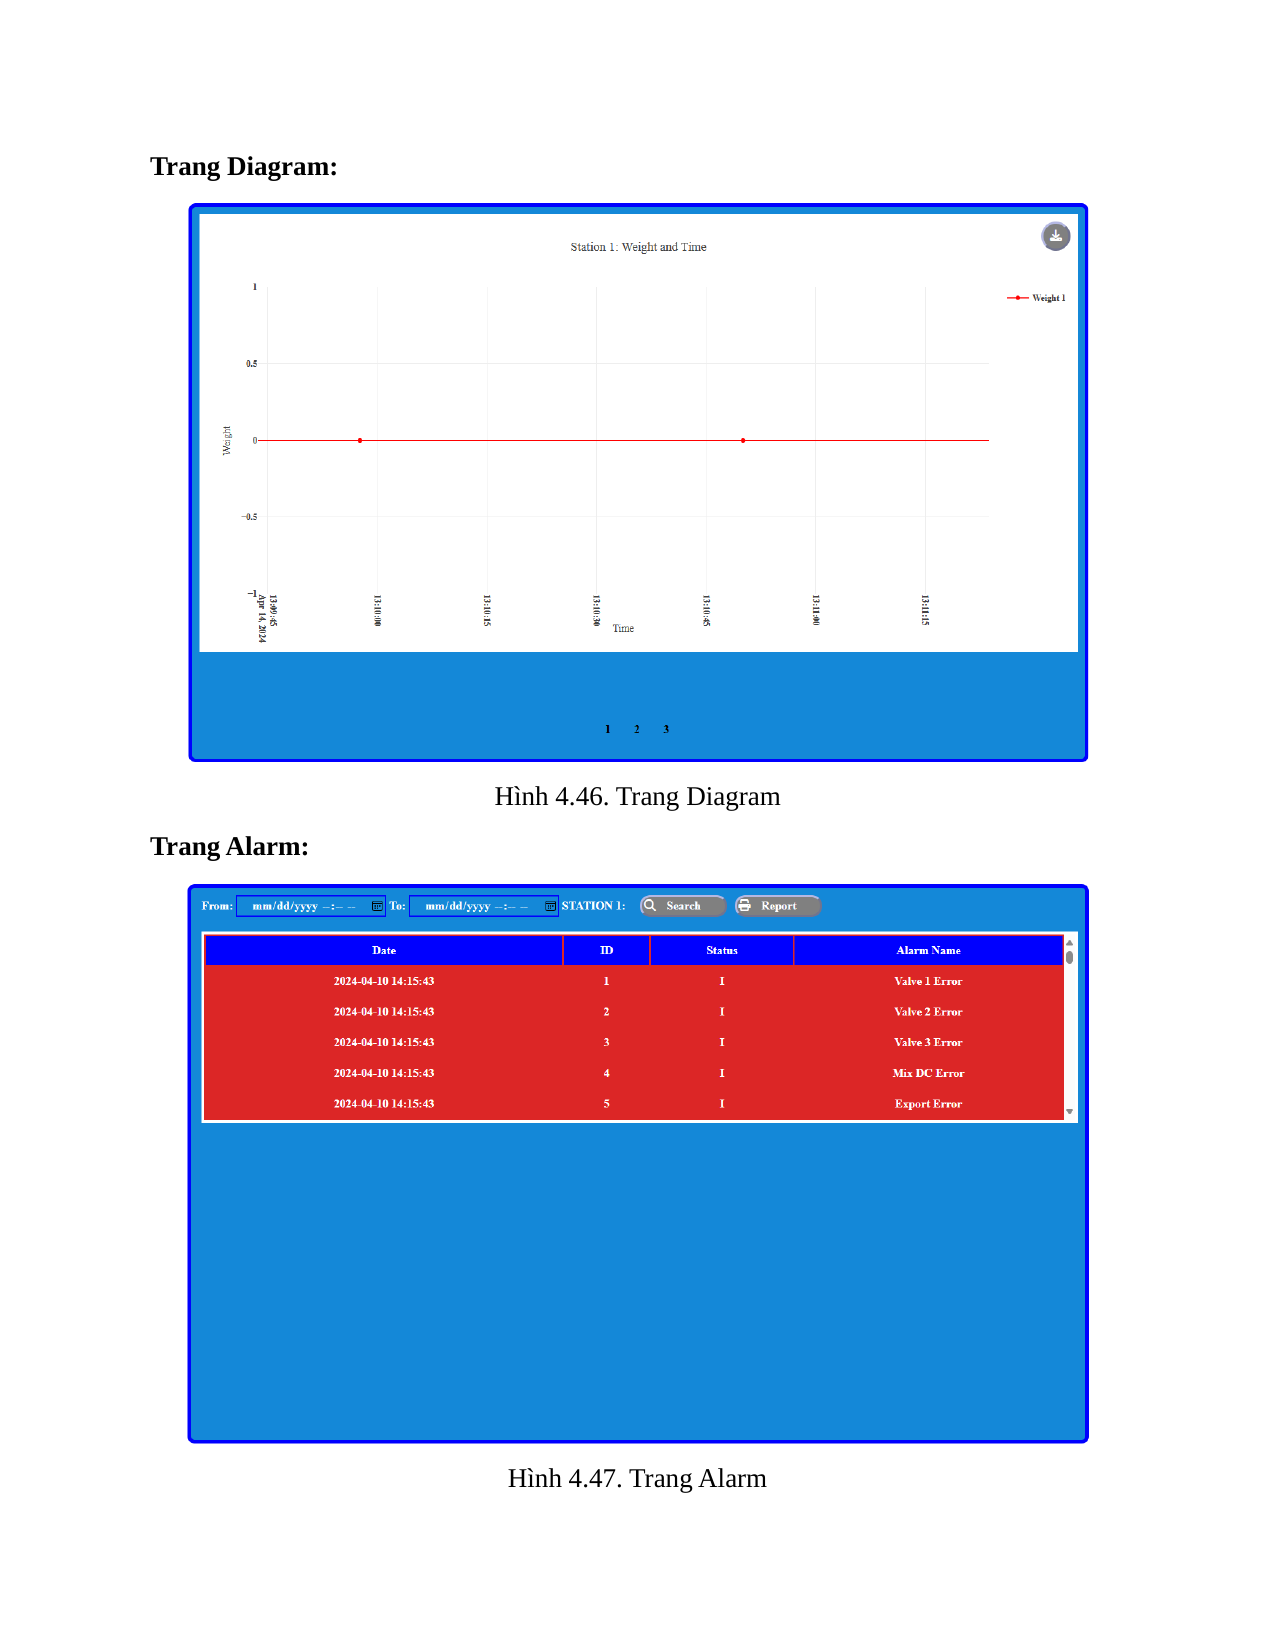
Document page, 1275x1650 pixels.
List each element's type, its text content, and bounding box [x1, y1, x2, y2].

text Hình 4.46. Trang Diagram [150, 780, 1125, 811]
text Trang Diagram: [150, 150, 1125, 181]
text Trang Alarm: [150, 830, 1125, 861]
picture [186, 200, 1089, 762]
text Hình 4.47. Trang Alarm [150, 1462, 1125, 1493]
picture [186, 880, 1089, 1444]
